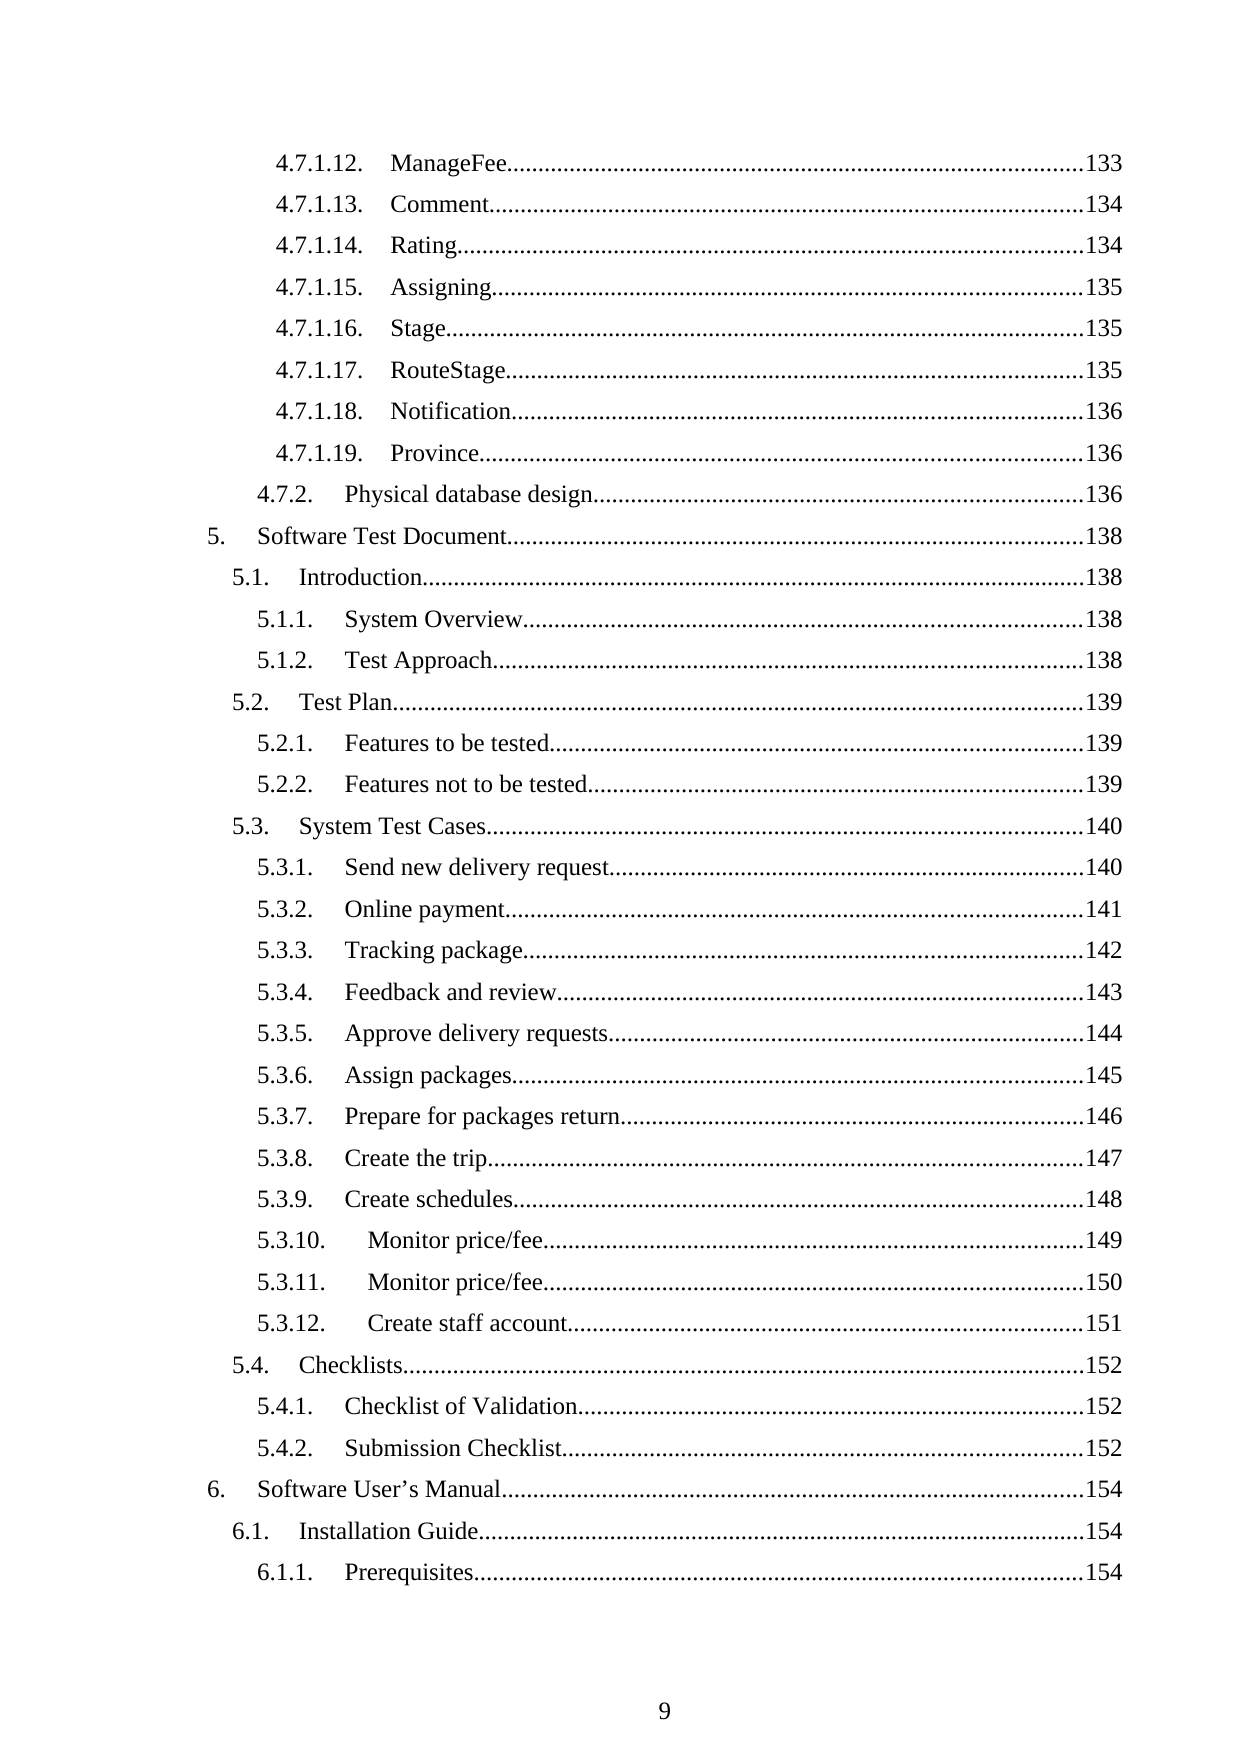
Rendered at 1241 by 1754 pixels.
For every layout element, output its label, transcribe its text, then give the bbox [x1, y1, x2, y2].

text 5.2. Test Plan 139 [232, 687, 1122, 715]
text 5.4.2. Submission Checklist 152 [257, 1433, 1122, 1462]
text 5.3.2. Online payment 141 [257, 894, 1122, 923]
text 4.7.1.13. Comment 134 [276, 189, 1122, 218]
text 5.3.9. Create schedules 148 [257, 1184, 1122, 1213]
text 5.3.3. Tracking package 142 [257, 935, 1122, 964]
text 5.4. Checklists 152 [232, 1350, 1122, 1379]
text 4.7.1.14. Rating 134 [276, 231, 1122, 259]
text 6.1. Installation Guide 154 [232, 1516, 1122, 1544]
text 6. Software User’s Manual 154 [207, 1474, 1122, 1503]
text 4.7.1.19. Province 136 [276, 438, 1122, 467]
text 4.7.1.17. RouteStage 135 [276, 355, 1122, 384]
text 6.1.1. Prerequisites 154 [257, 1557, 1122, 1586]
text 4.7.1.15. Assigning 135 [276, 272, 1122, 301]
text 5.3.12. Create staff account 151 [257, 1308, 1122, 1337]
text 5.3.5. Approve delivery requests 144 [257, 1018, 1122, 1047]
text 5.3. System Test Cases 140 [232, 811, 1122, 840]
text 5.3.1. Send new delivery request 140 [257, 852, 1122, 881]
text 5.1.1. System Overview 138 [257, 604, 1122, 632]
text 4.7.1.12. ManageFee 133 [276, 148, 1122, 176]
text 5.3.11. Monitor price/fee 150 [257, 1267, 1122, 1296]
text 4.7.2. Physical database design 136 [257, 479, 1122, 508]
text 4.7.1.18. Notification 136 [276, 396, 1122, 425]
text 5.3.4. Feedback and review 143 [257, 977, 1122, 1006]
text 5.3.7. Prepare for packages return 146 [257, 1101, 1122, 1130]
text 5.2.2. Features not to be tested 139 [257, 769, 1122, 798]
text 5.3.10. Monitor price/fee 149 [257, 1226, 1122, 1254]
text 5.1.2. Test Approach 138 [257, 645, 1122, 674]
text 5.2.1. Features to be tested 139 [257, 728, 1122, 757]
text 5.3.6. Assign packages 145 [257, 1060, 1122, 1088]
text 4.7.1.16. Stage 135 [276, 313, 1122, 342]
text 5.3.8. Create the trip 147 [257, 1143, 1122, 1171]
text 5.4.1. Checklist of Validation 152 [257, 1391, 1122, 1420]
text 5.1. Introduction 138 [232, 562, 1122, 591]
text 5. Software Test Document 138 [207, 521, 1122, 549]
